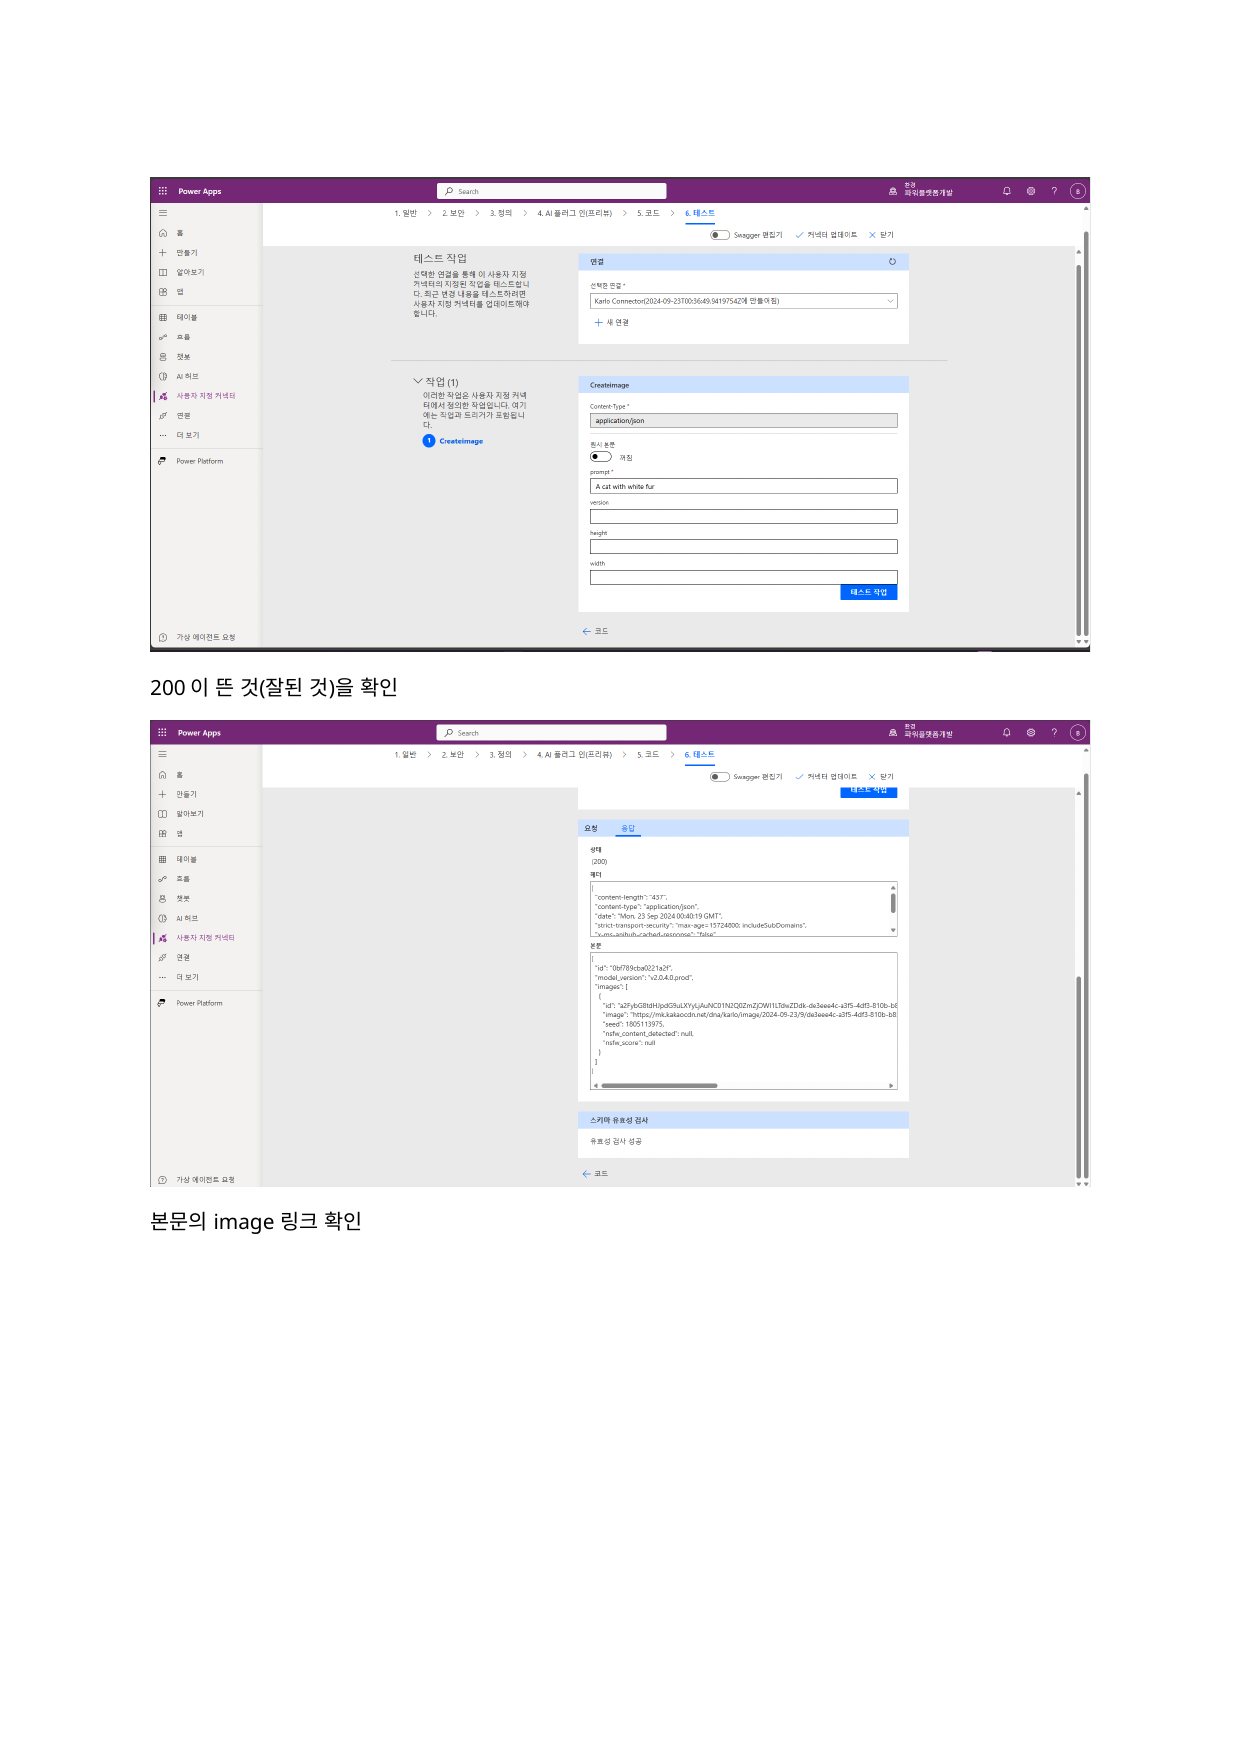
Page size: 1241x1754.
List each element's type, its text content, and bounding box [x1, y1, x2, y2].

text 본문의 image 링크 확인 [150, 1205, 1090, 1236]
text 200이 뜬 것(잘된 것)을 확인 [150, 671, 1090, 701]
picture [150, 177, 1091, 652]
picture [150, 720, 1091, 1187]
